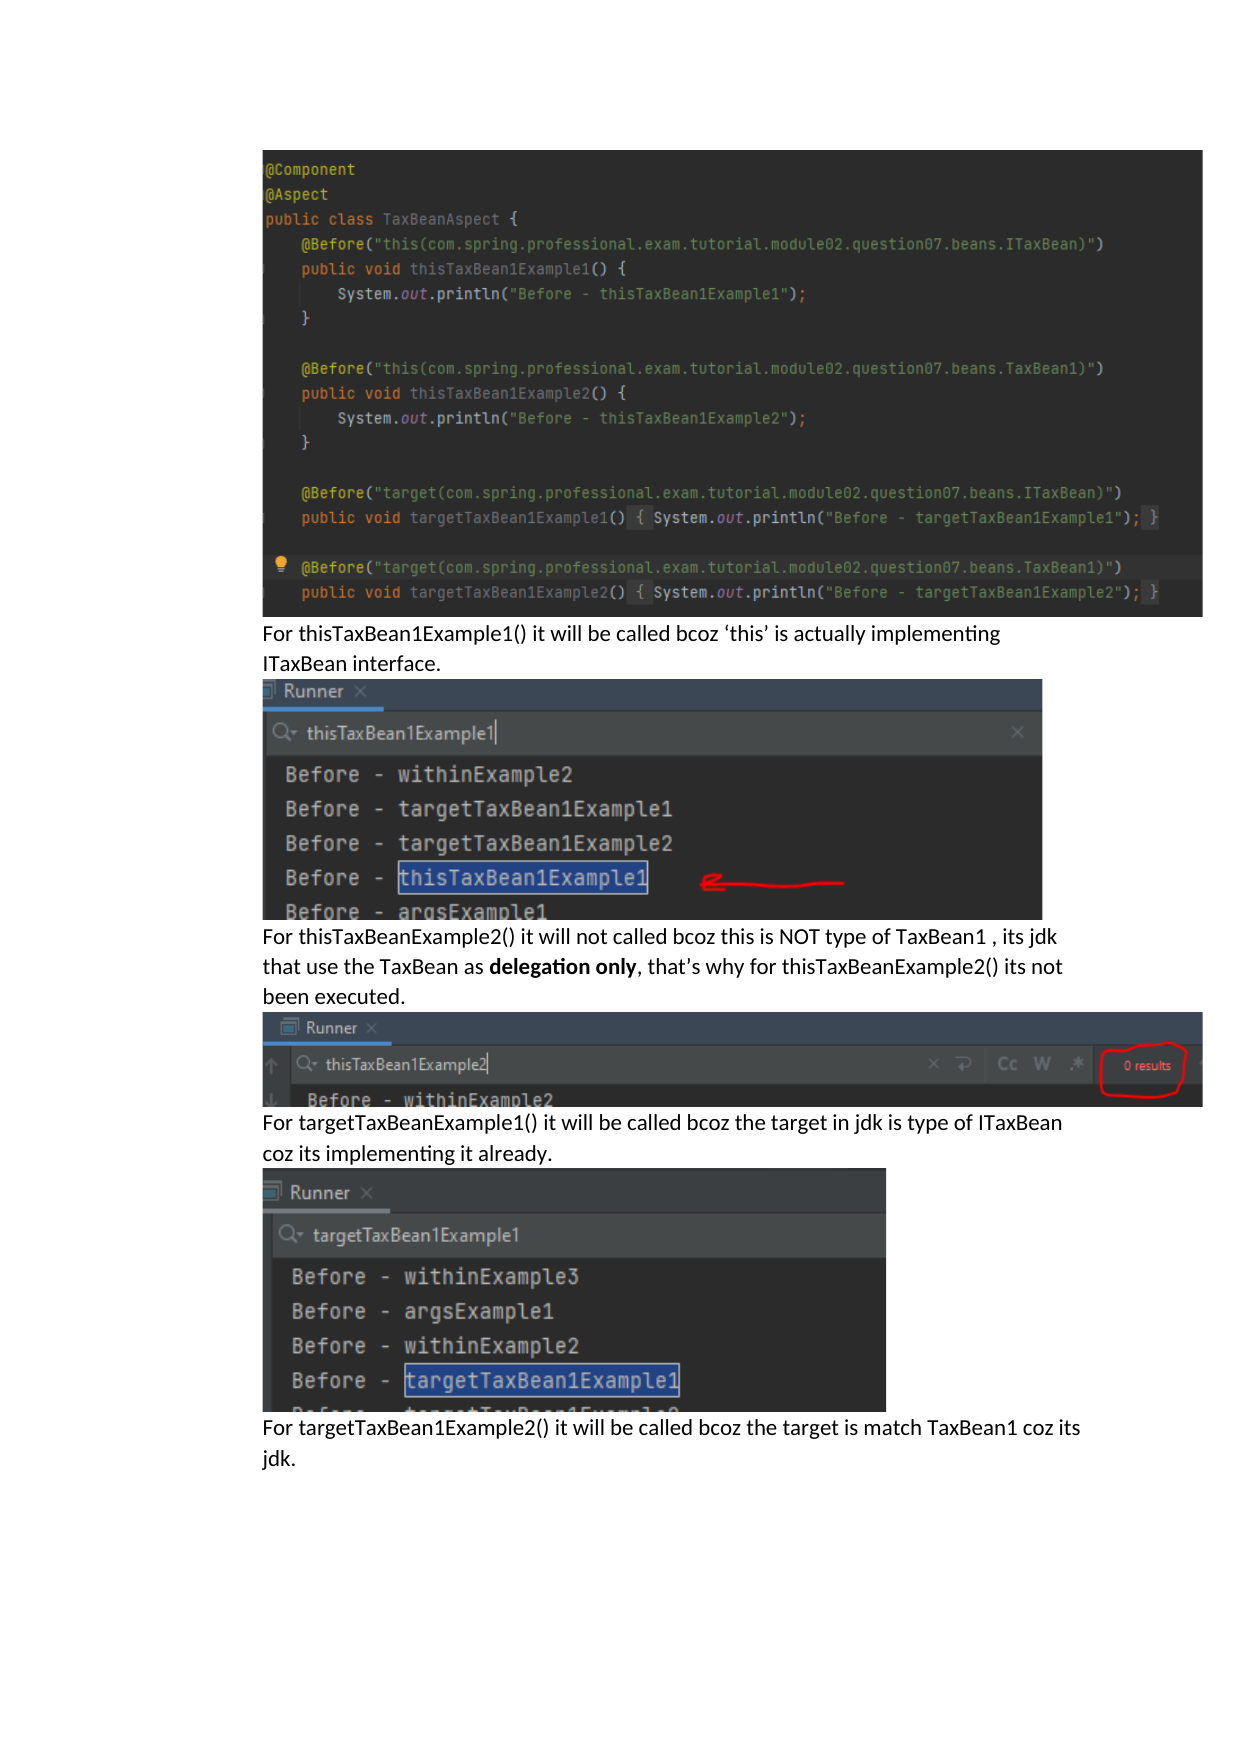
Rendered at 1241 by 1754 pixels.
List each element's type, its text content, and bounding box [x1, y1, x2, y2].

picture [262, 679, 1043, 920]
list For thisTaxBeanExample2() it will not called bcoz this is NOT type of TaxBean1 , its jdk that use the TaxBean as delegation only, that’s why for thisTaxBeanExample2() its not been executed. [262, 922, 1090, 1011]
picture [262, 1012, 1203, 1107]
list For targetTaxBeanExample1() it will be called bcoz the target in jdk is type of ITaxBean coz its implementing it already. [262, 1108, 1090, 1167]
list For targetTaxBean1Example2() it will be called bcoz the target is match TaxBean1 coz its jdk. [262, 1413, 1090, 1472]
picture [262, 150, 1203, 617]
list For thisTaxBean1Example1() it will be called bcoz ‘this’ is actually implementing ITaxBean interface. [262, 619, 1090, 677]
picture [262, 1168, 887, 1412]
